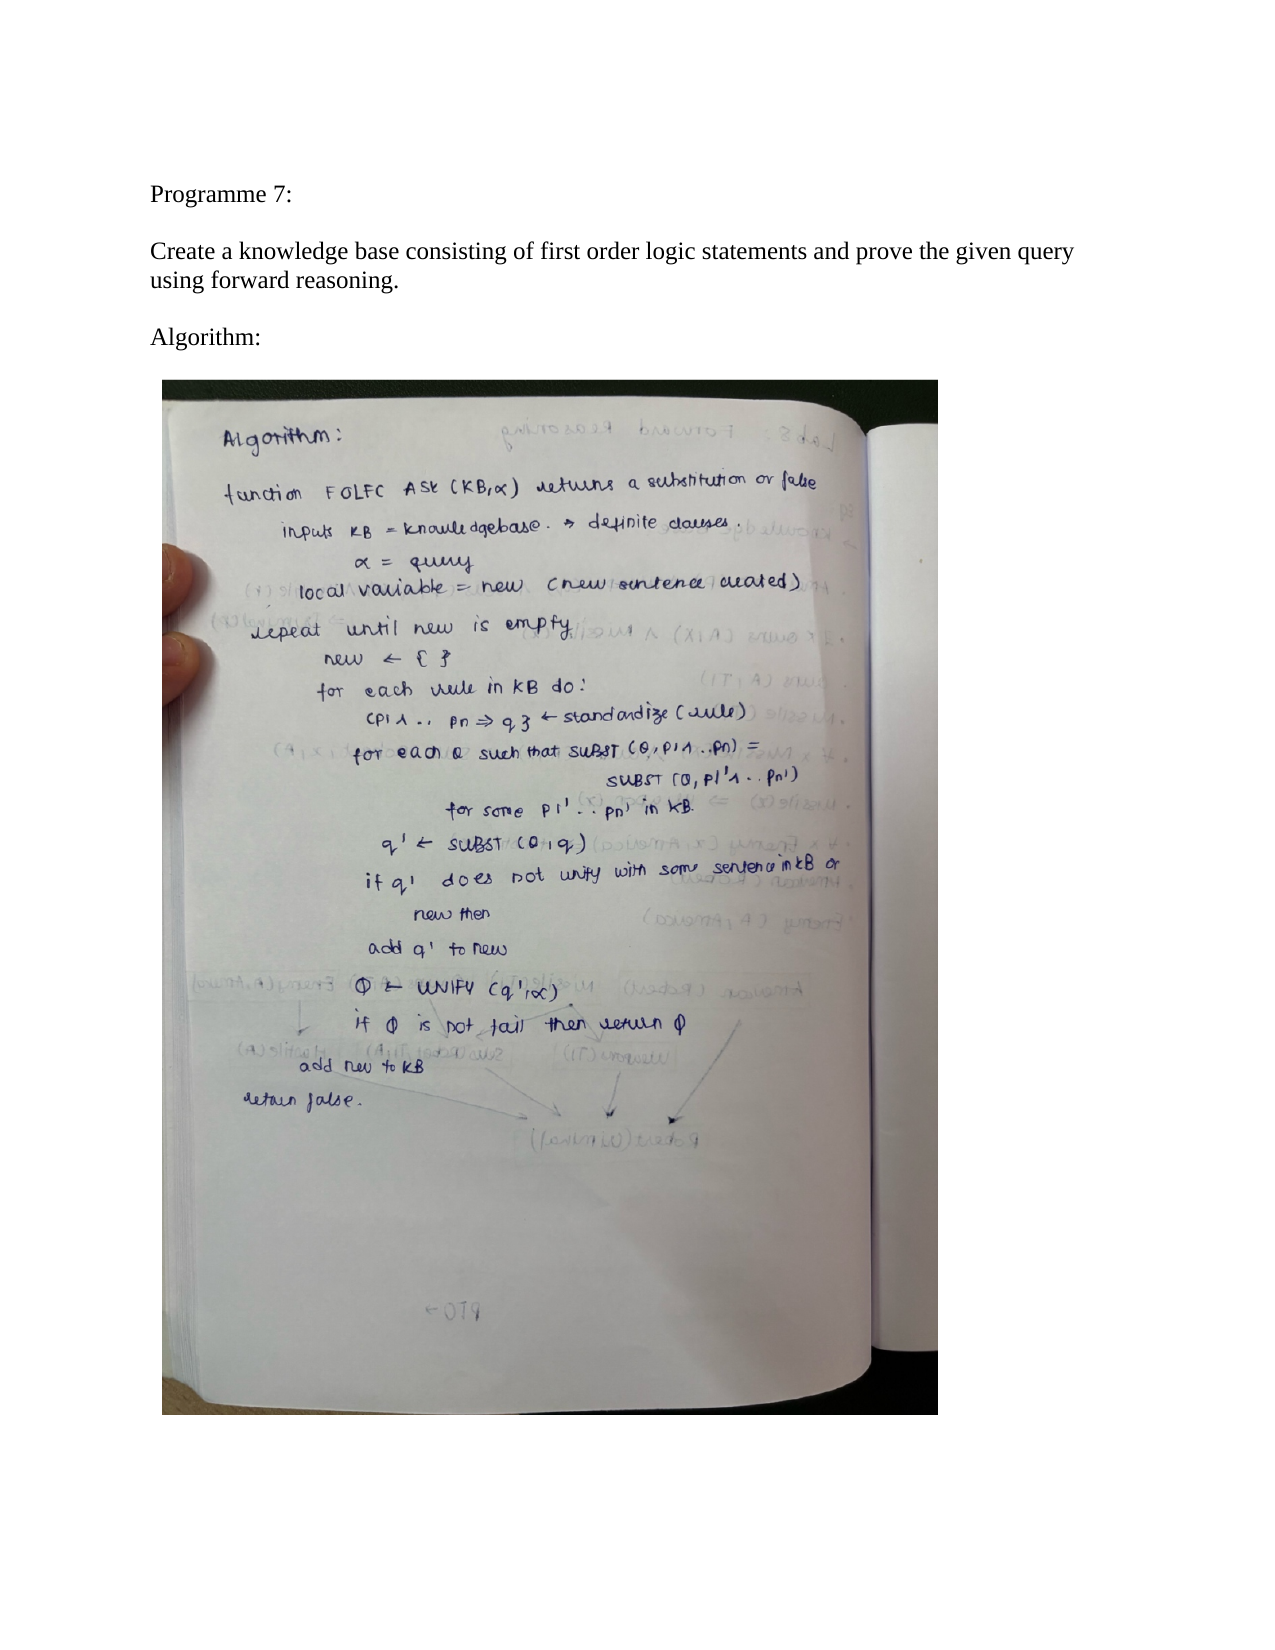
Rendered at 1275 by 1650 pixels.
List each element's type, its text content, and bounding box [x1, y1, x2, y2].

picture [162, 380, 938, 1414]
text Programme 7: Create a knowledge base consisting of first order logic statements and prove the given query using forward reasoning. [150, 179, 1125, 294]
